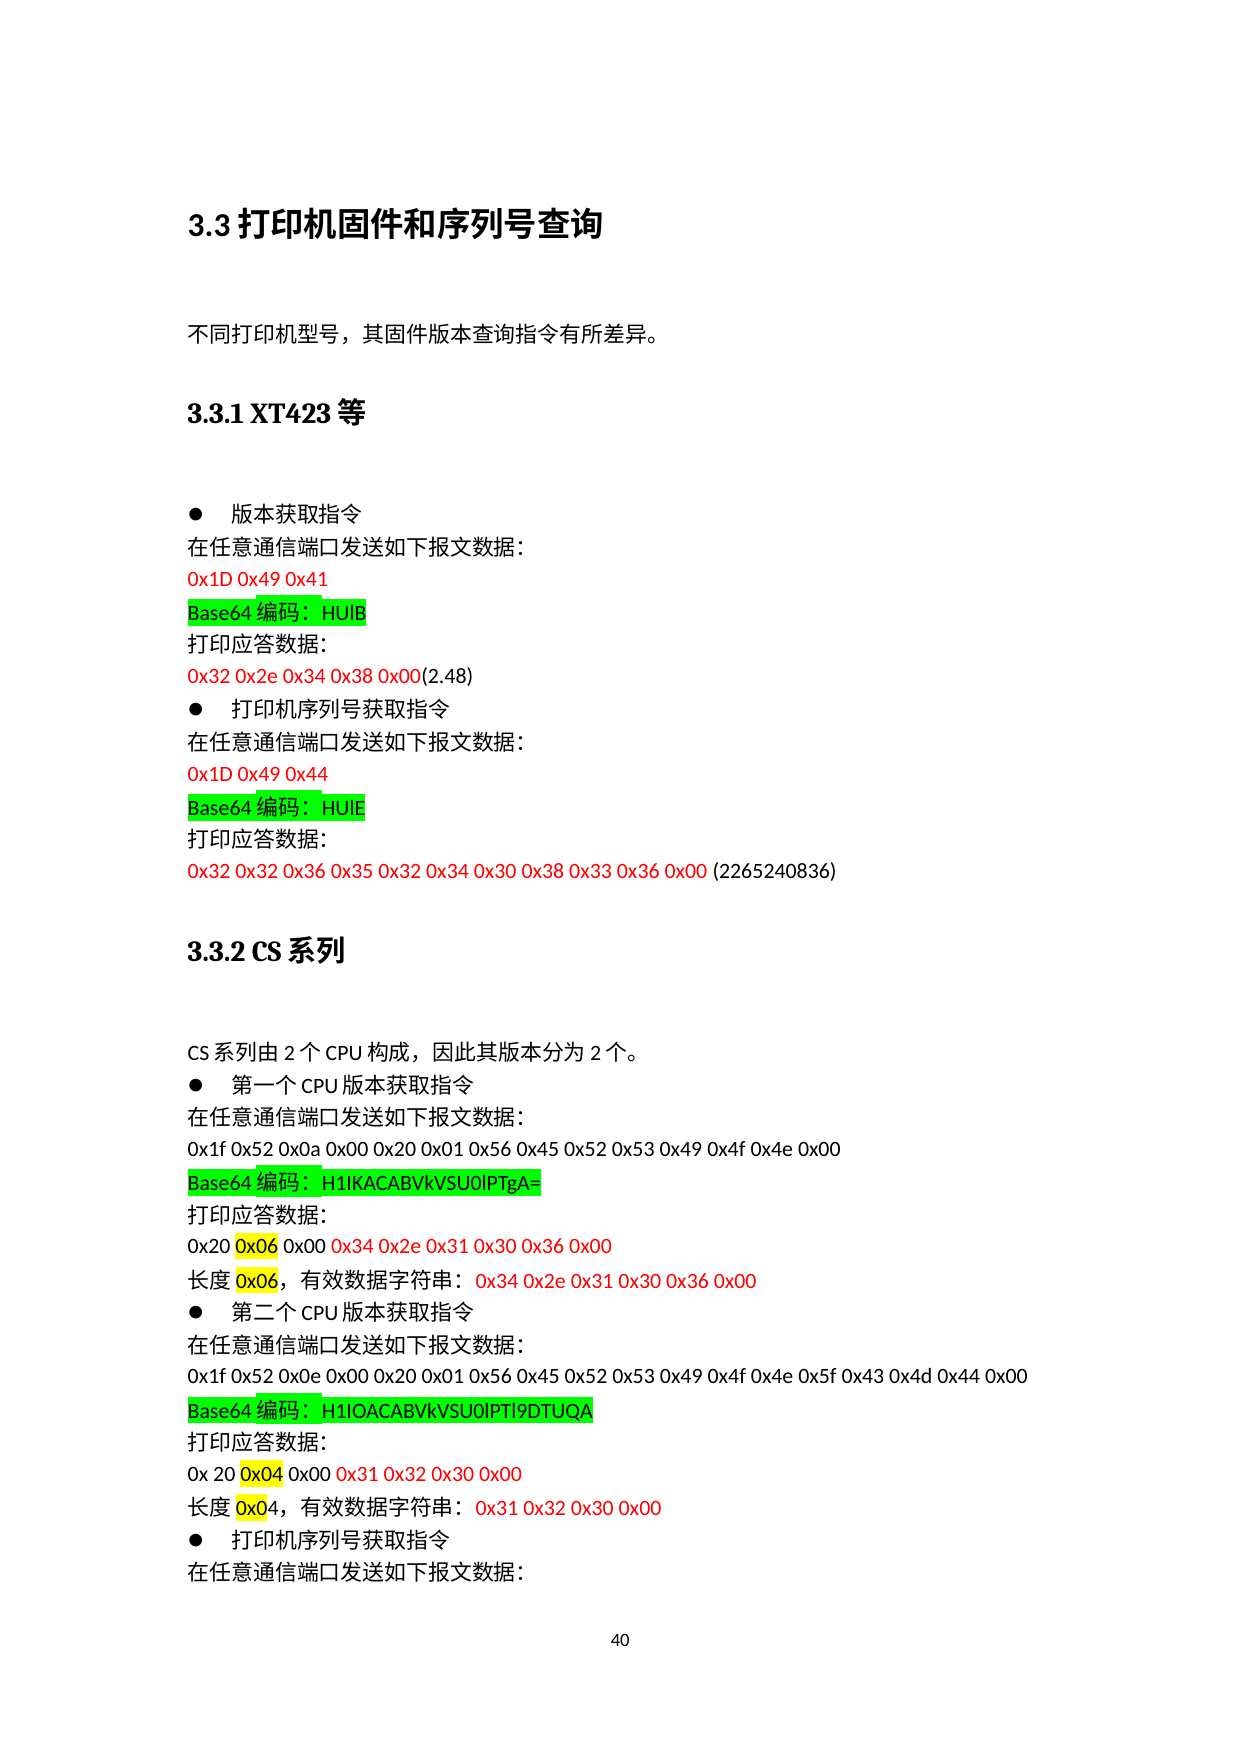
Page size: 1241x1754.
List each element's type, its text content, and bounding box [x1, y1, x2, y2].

text 长度0x06，有效数据字符串：0x34 0x2e 0x31 0x30 0x36 0x00 [187, 1262, 1053, 1295]
text 在任意通信端口发送如下报文数据： [187, 529, 1053, 562]
list 第二个CPU版本获取指令 [187, 1295, 1053, 1327]
text Base64编码：HUlB [187, 594, 1053, 627]
text 长度0x04，有效数据字符串：0x31 0x32 0x30 0x00 [187, 1490, 1053, 1522]
text 打印应答数据： [187, 1425, 1053, 1457]
text 0x32 0x2e 0x34 0x38 0x00(2.48) [187, 659, 1053, 692]
text 打印应答数据： [187, 627, 1053, 659]
list 第一个CPU版本获取指令 [187, 1067, 1053, 1100]
text 0x32 0x32 0x36 0x35 0x32 0x34 0x30 0x38 0x33 0x36 0x00 (2265240836) [187, 854, 1053, 887]
list 打印机序列号获取指令 [187, 692, 1053, 724]
subtitle 3.3.2 CS系列 [187, 916, 1053, 981]
text Base64编码：H1IOACABVkVSU0lPTl9DTUQA [187, 1392, 1053, 1425]
text 0x1f 0x52 0x0e 0x00 0x20 0x01 0x56 0x45 0x52 0x53 0x49 0x4f 0x4e 0x5f 0x43 0x4d 0x44 0x00 [187, 1360, 1053, 1392]
text 0x1f 0x52 0x0a 0x00 0x20 0x01 0x56 0x45 0x52 0x53 0x49 0x4f 0x4e 0x00 [187, 1132, 1053, 1165]
text 在任意通信端口发送如下报文数据： [187, 1100, 1053, 1132]
text 在任意通信端口发送如下报文数据： [187, 724, 1053, 757]
text 在任意通信端口发送如下报文数据： [187, 1327, 1053, 1360]
text Base64编码：H1IKACABVkVSU0lPTgA= [322, 1165, 1053, 1197]
text 打印应答数据： [187, 1197, 1053, 1230]
subtitle 3.3.1 XT423等 [187, 378, 1053, 443]
text CS系列由2个CPU构成，因此其版本分为2个。 [187, 1035, 1053, 1067]
list 版本获取指令 [187, 497, 1053, 529]
subtitle 3.3打印机固件和序列号查询 [187, 189, 1053, 254]
text Base64编码：H1IKACABVkVSU0lPTgA= [187, 1165, 256, 1197]
list 打印机序列号获取指令 [187, 1522, 1053, 1555]
text 0x1D 0x49 0x41 [187, 562, 1053, 594]
text 在任意通信端口发送如下报文数据： [187, 1555, 1053, 1587]
text 打印应答数据： [187, 822, 1053, 854]
text Base64编码：HUlE [187, 789, 1053, 822]
text 0x 20 0x04 0x00 0x31 0x32 0x30 0x00 [187, 1457, 1053, 1490]
text 0x20 0x06 0x00 0x34 0x2e 0x31 0x30 0x36 0x00 [187, 1230, 1053, 1262]
text 不同打印机型号，其固件版本查询指令有所差异。 [187, 316, 1053, 349]
text 0x1D 0x49 0x44 [187, 757, 1053, 789]
